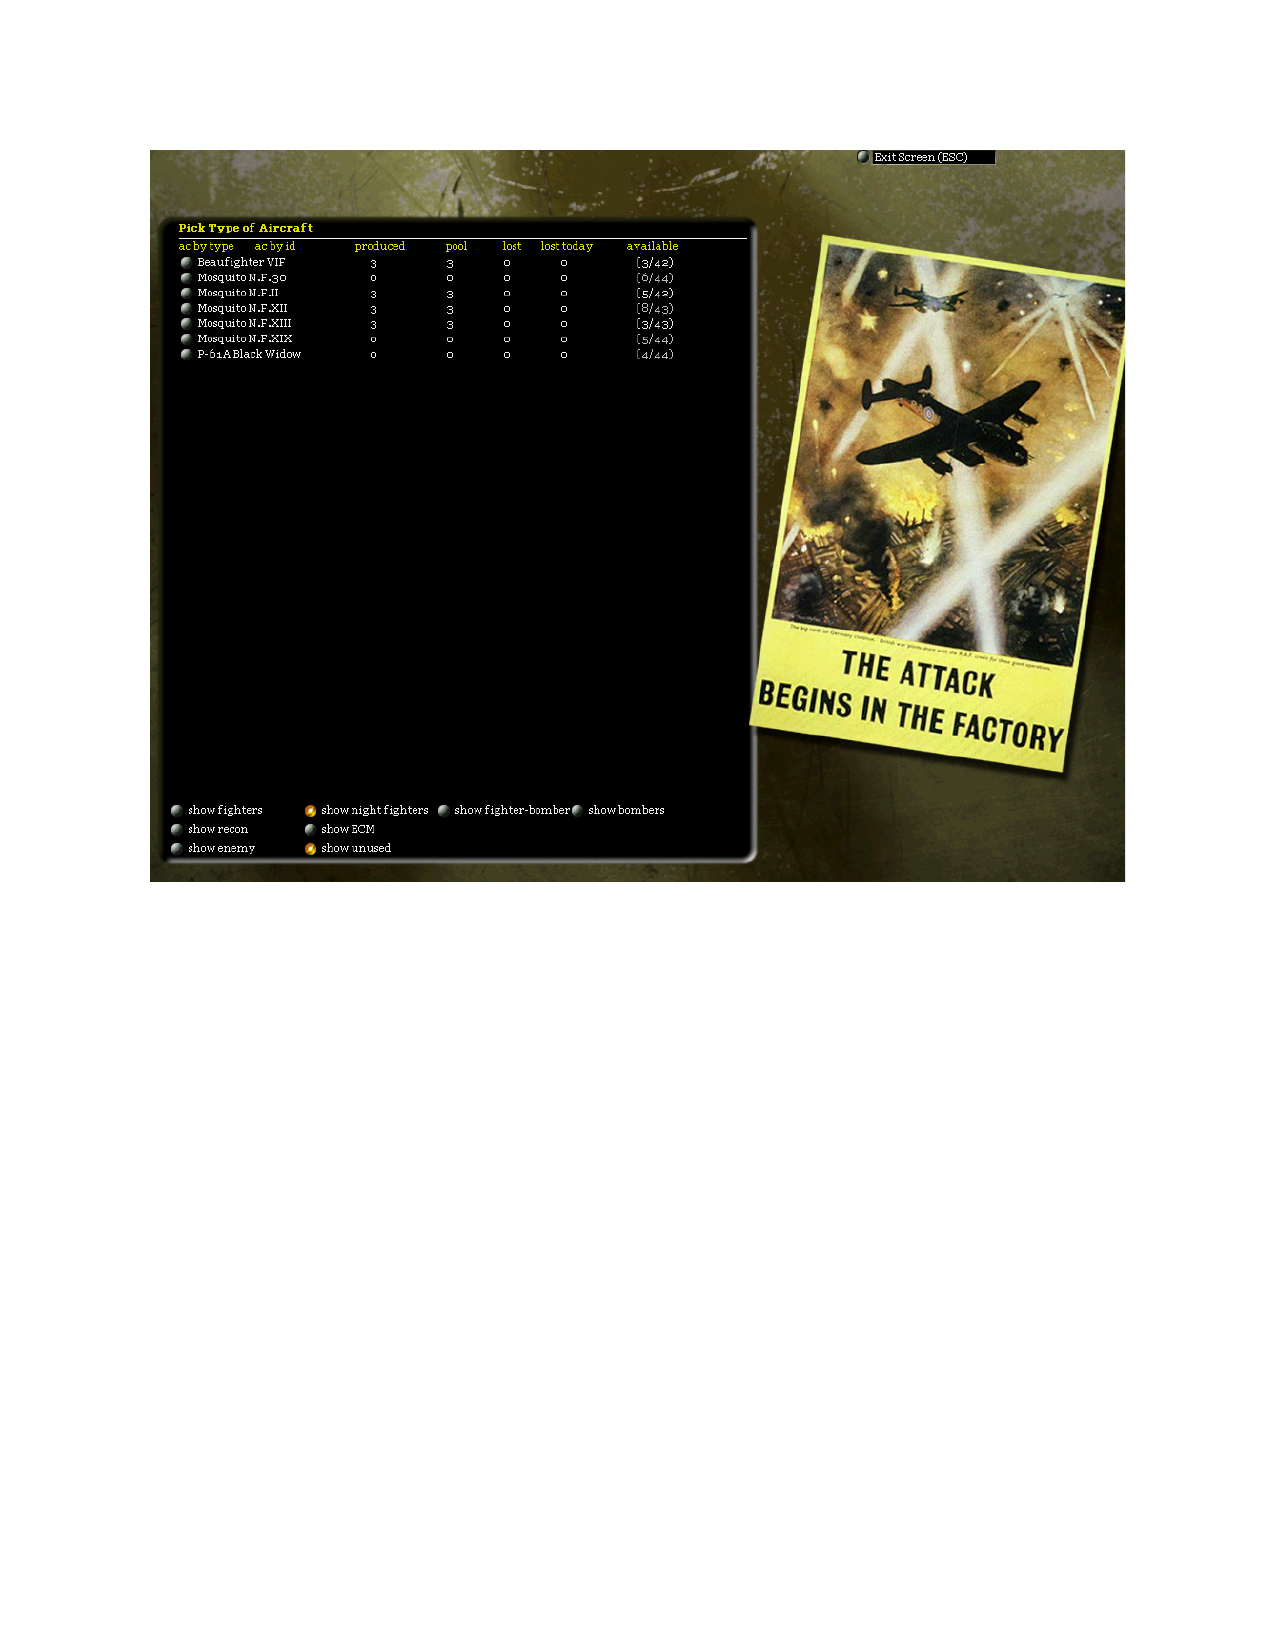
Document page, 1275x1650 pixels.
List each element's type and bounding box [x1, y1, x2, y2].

picture [150, 150, 1125, 882]
